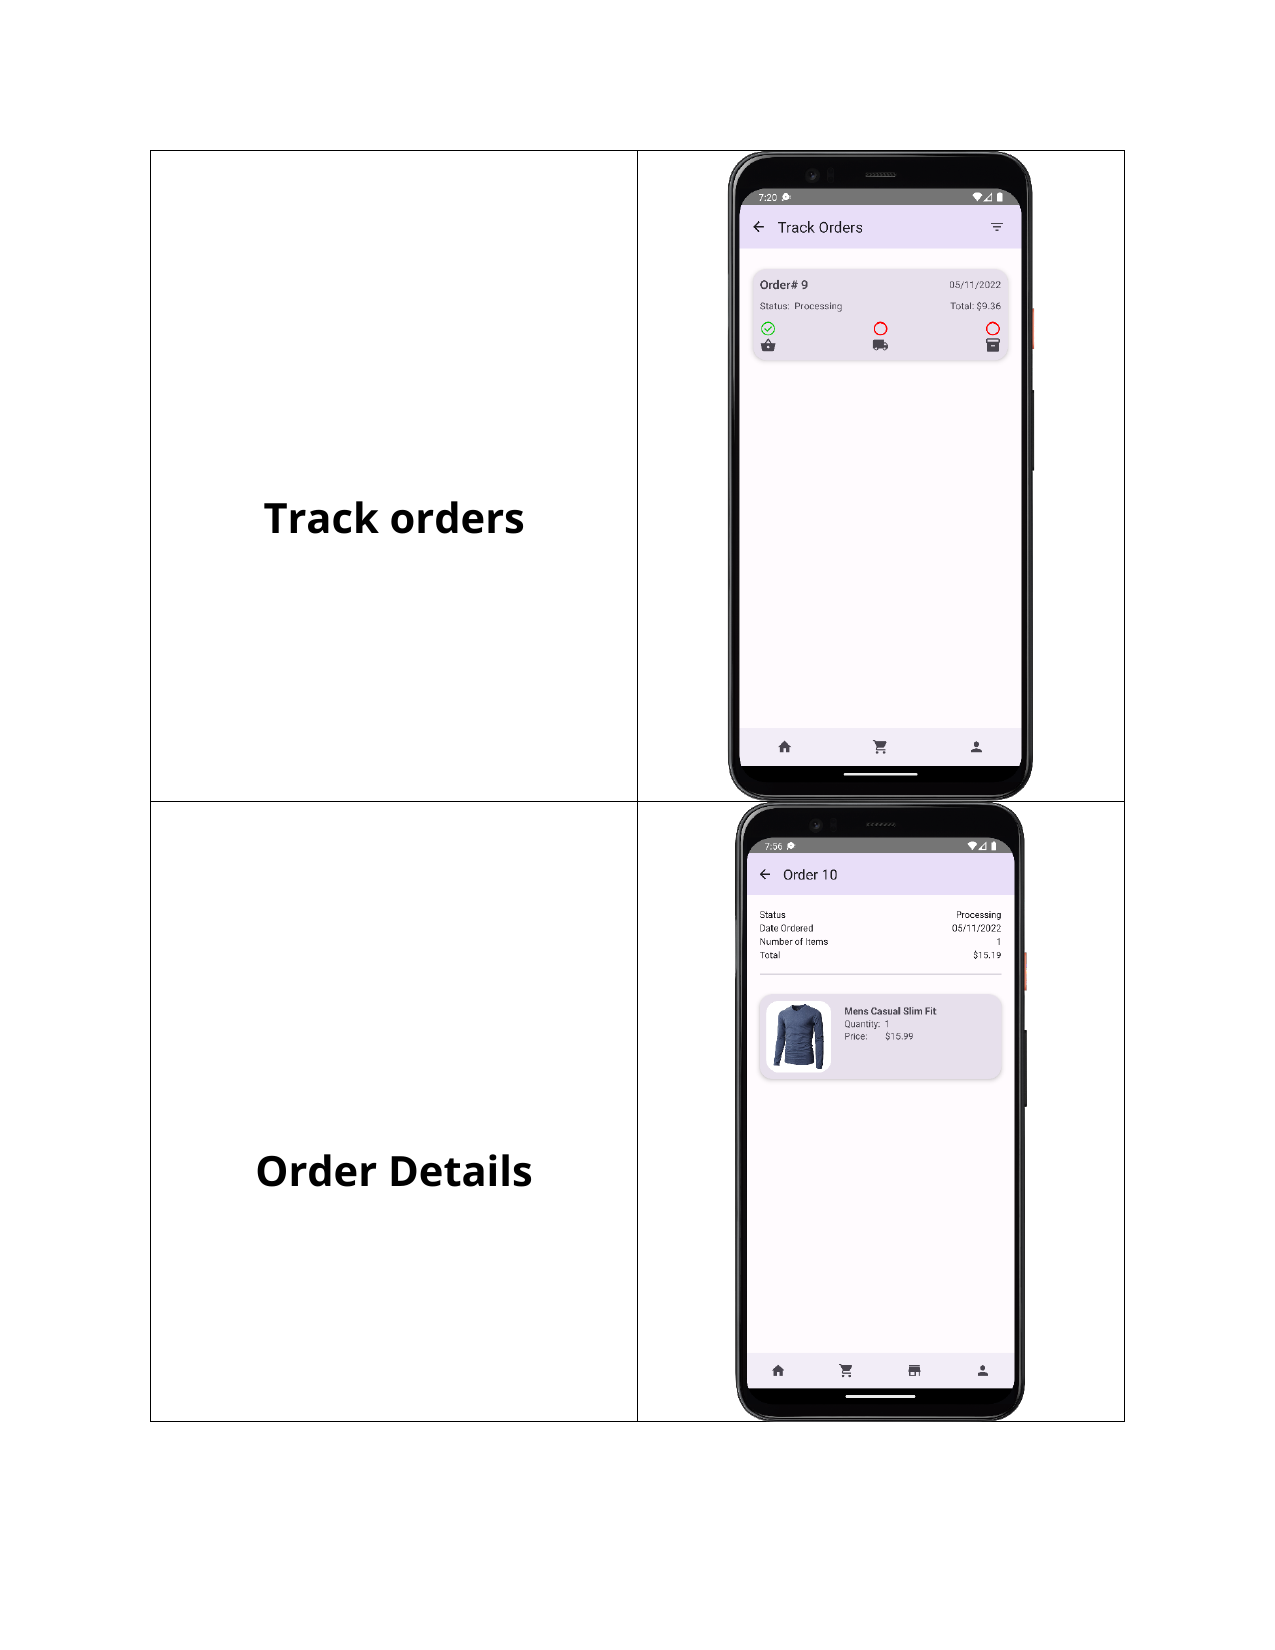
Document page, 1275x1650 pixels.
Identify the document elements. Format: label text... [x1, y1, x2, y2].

table_cell [638, 151, 727, 801]
table_cell Track orders [151, 151, 637, 801]
table_cell [1027, 802, 1124, 1421]
table_cell Order Details [151, 802, 637, 1421]
picture [727, 151, 1035, 1422]
table_cell [1035, 151, 1124, 801]
table_cell [638, 802, 735, 1421]
